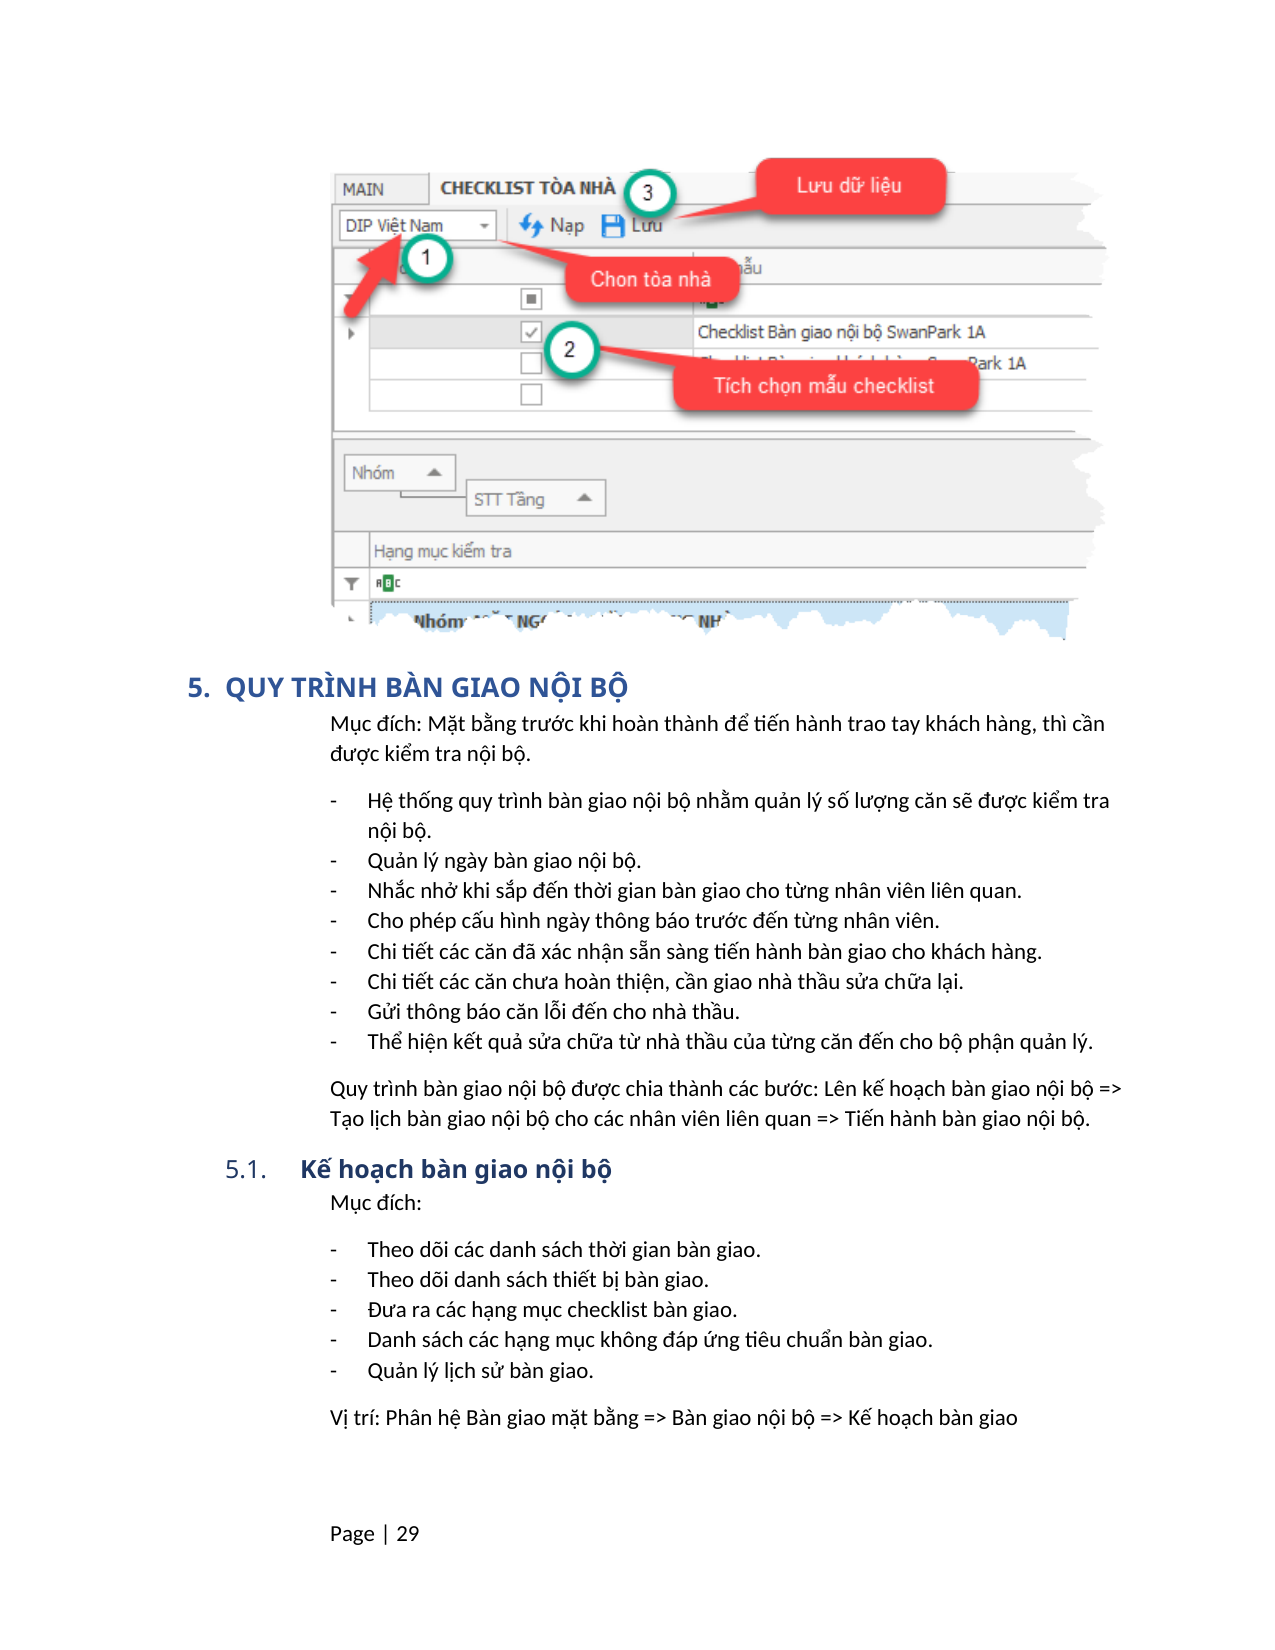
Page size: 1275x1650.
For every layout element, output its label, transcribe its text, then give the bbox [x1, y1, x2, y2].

list Cho phép cấu hình ngày thông báo trước đến từng nhân viên. [330, 907, 1125, 934]
list Theo dõi các danh sách thời gian bàn giao. [330, 1235, 1125, 1263]
subtitle Kế hoạch bàn giao nội bộ [225, 1151, 1125, 1185]
list Hệ thống quy trình bàn giao nội bộ nhằm quản lý số lượng căn sẽ được kiểm tra nội bộ. [330, 786, 1125, 844]
list Thể hiện kết quả sửa chữa từ nhà thầu của từng căn đến cho bộ phận quản lý. [330, 1027, 1125, 1055]
text Quy trình bàn giao nội bộ được chia thành các bước: Lên kế hoạch bàn giao nội bộ => Tạo lịch bàn giao nội bộ cho các nhân viên liên quan => Tiến hành bàn giao nội bộ. [330, 1074, 1125, 1132]
list Quản lý lịch sử bàn giao. [330, 1356, 1125, 1384]
subtitle QUY TRÌNH BÀN GIAO NỘI BỘ [187, 669, 1125, 706]
picture [330, 150, 1118, 650]
list Quản lý ngày bàn giao nội bộ. [330, 846, 1125, 874]
list Nhắc nhở khi sắp đến thời gian bàn giao cho từng nhân viên liên quan. [330, 876, 1125, 904]
list Chi tiết các căn chưa hoàn thiện, cần giao nhà thầu sửa chữa lại. [330, 967, 1125, 995]
list Chi tiết các căn đã xác nhận sẵn sàng tiến hành bàn giao cho khách hàng. [330, 937, 1125, 965]
text Mục đích: [330, 1188, 1125, 1216]
list Theo dõi danh sách thiết bị bàn giao. [330, 1265, 1125, 1293]
list Gửi thông báo căn lỗi đến cho nhà thầu. [330, 997, 1125, 1025]
list Danh sách các hạng mục không đáp ứng tiêu chuẩn bàn giao. [330, 1326, 1125, 1354]
list Đưa ra các hạng mục checklist bàn giao. [330, 1295, 1125, 1323]
text Mục đích: Mặt bằng trước khi hoàn thành để tiến hành trao tay khách hàng, thì cần được kiểm tra nội bộ. [330, 709, 1125, 767]
text Vị trí: Phân hệ Bàn giao mặt bằng => Bàn giao nội bộ => Kế hoạch bàn giao [330, 1403, 1125, 1431]
